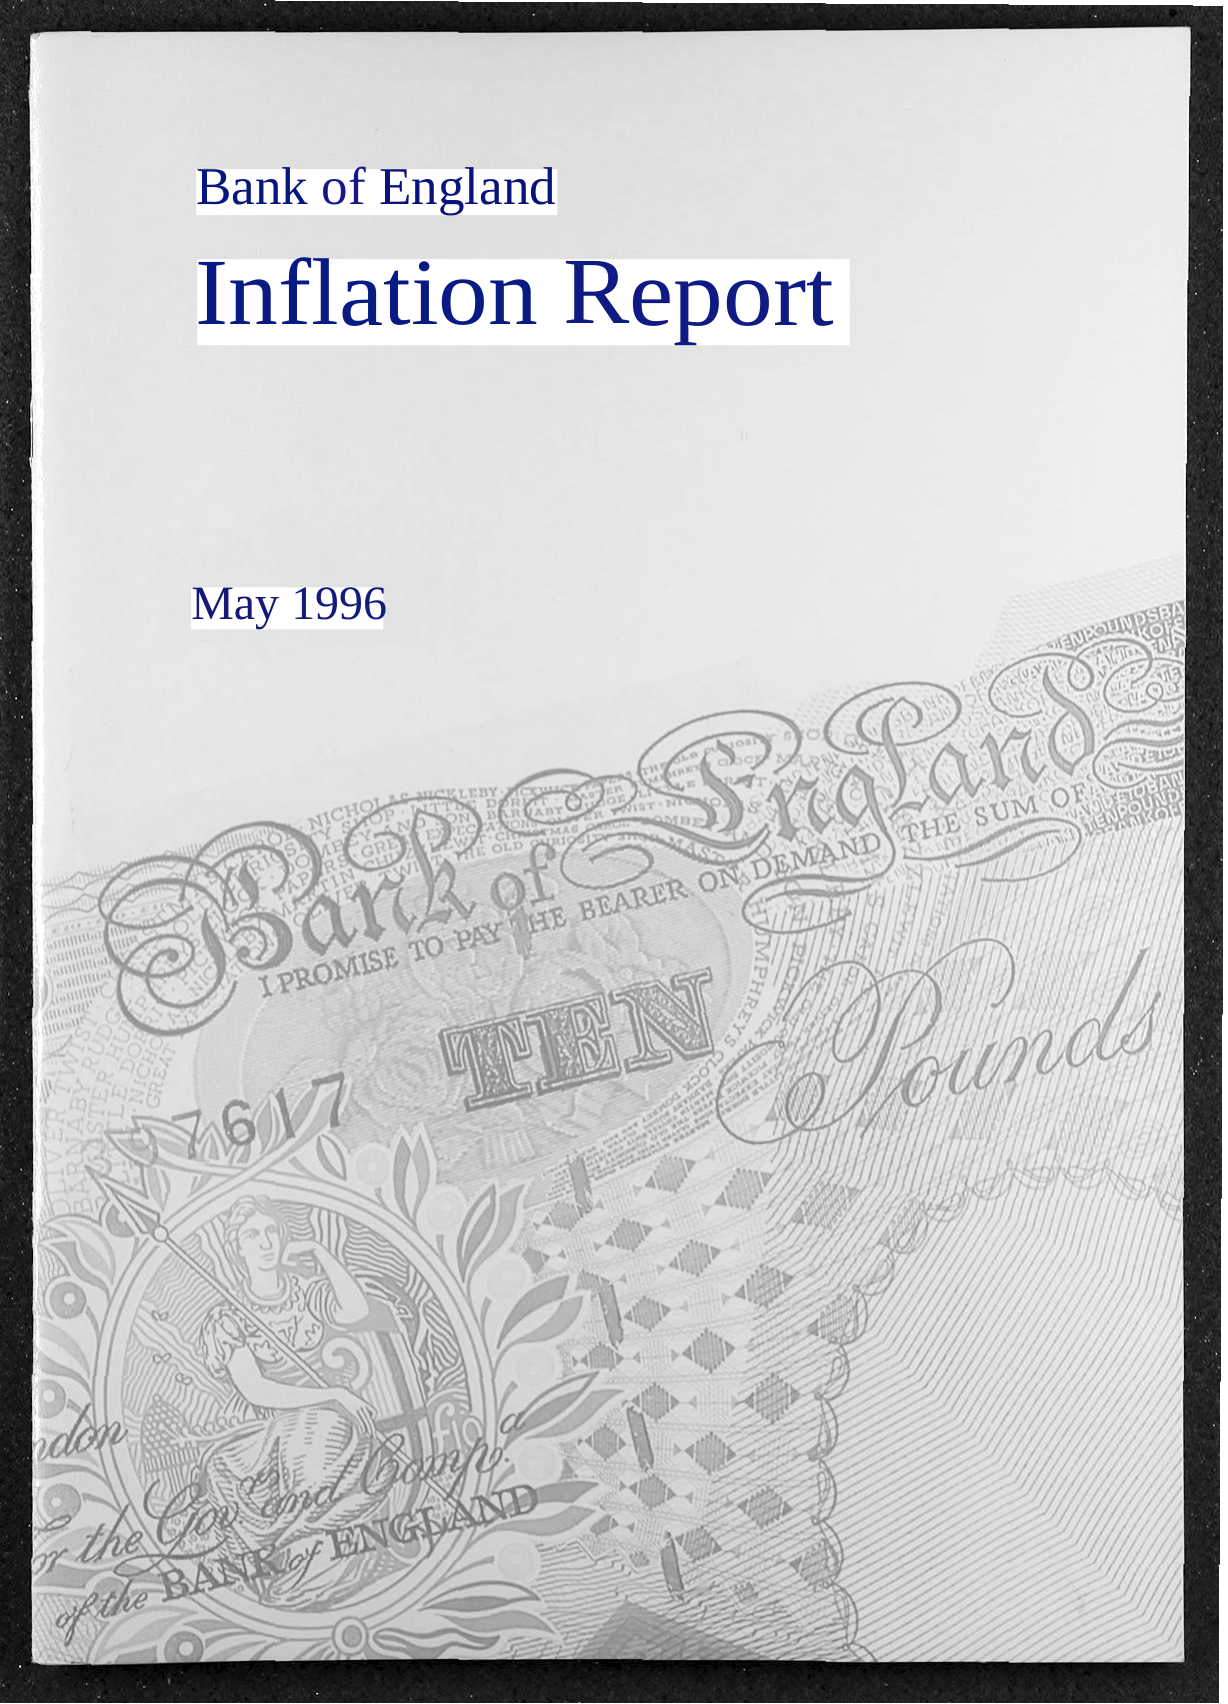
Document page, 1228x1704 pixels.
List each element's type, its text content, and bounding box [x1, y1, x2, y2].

title Inflation Report [196, 235, 1054, 346]
text May 1996 [191, 575, 1054, 630]
picture [0, 0, 1223, 1703]
text Bank of England [196, 154, 1054, 216]
